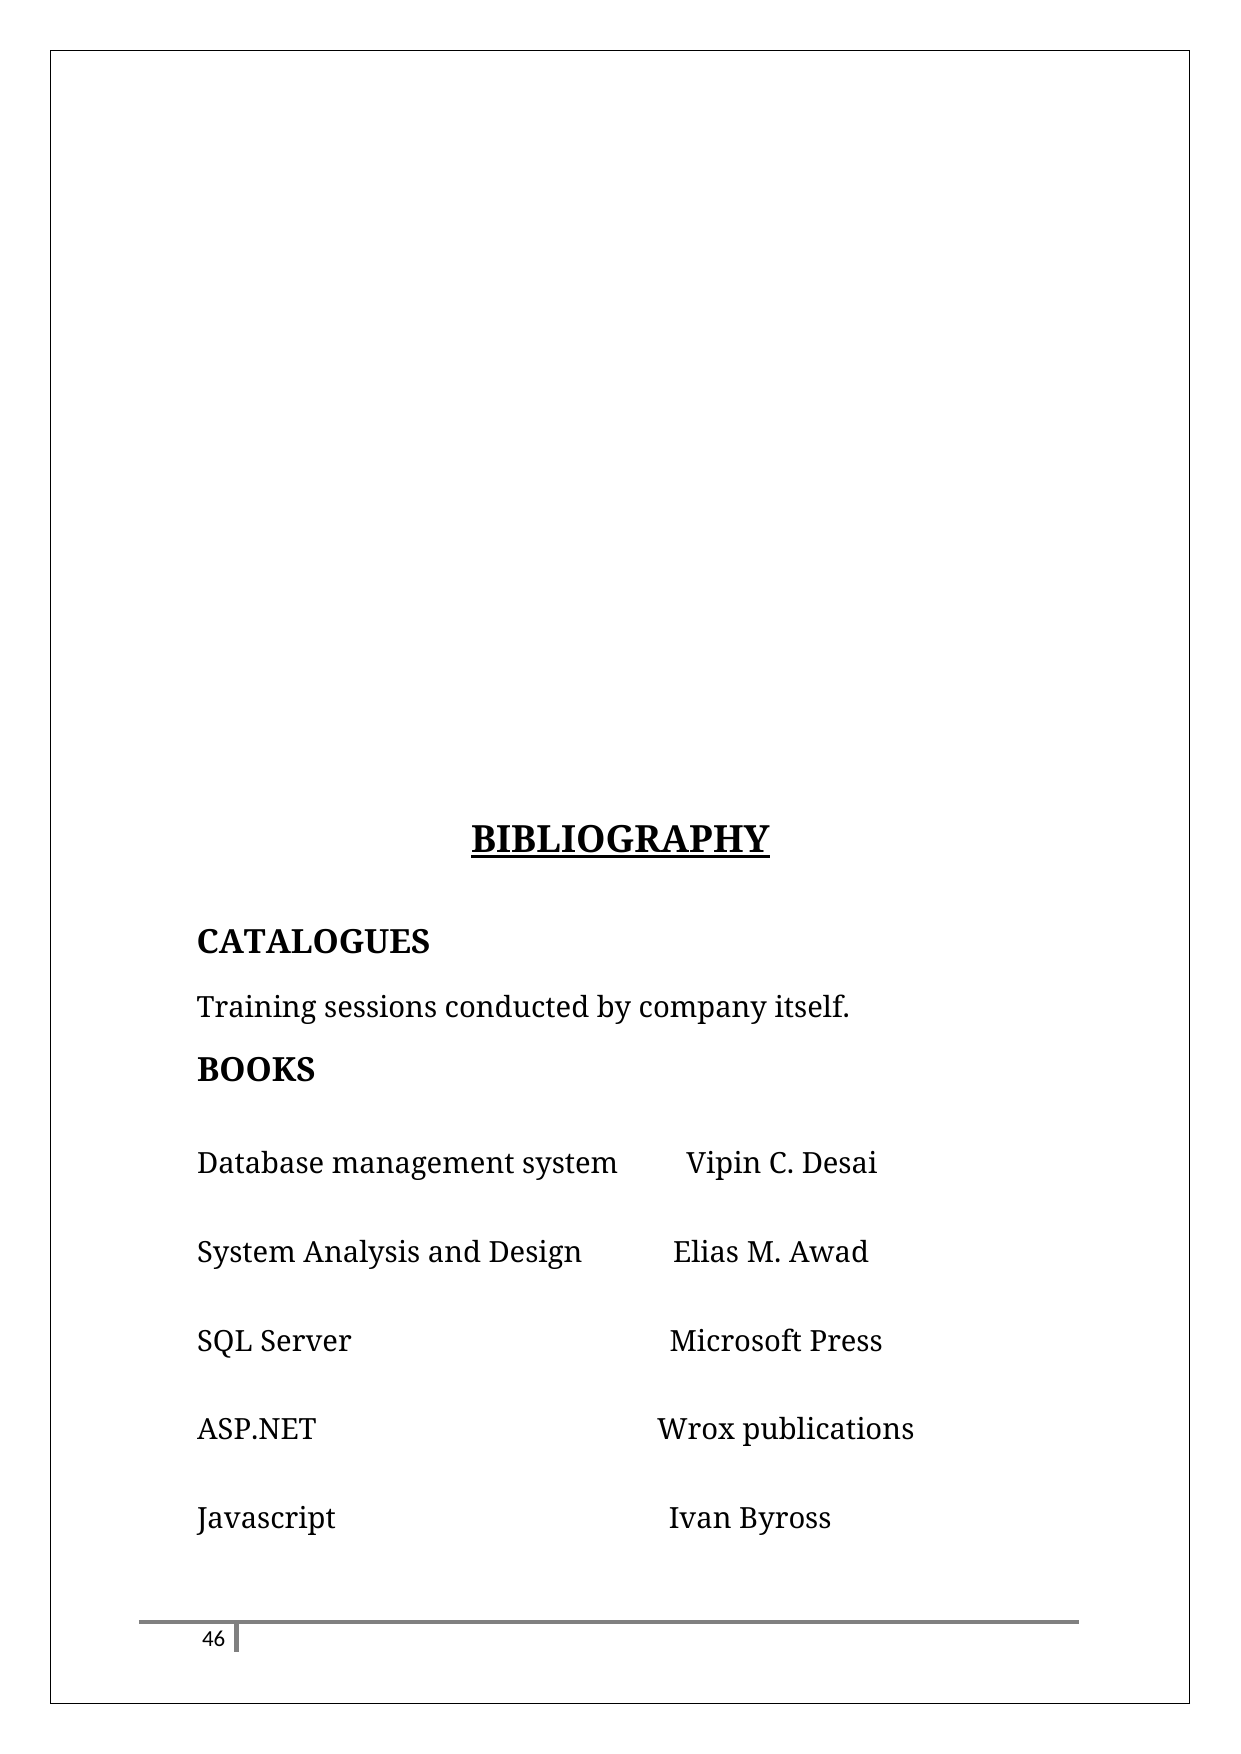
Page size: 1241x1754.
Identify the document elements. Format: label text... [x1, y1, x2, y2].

text Javascript Ivan Byross [197, 1497, 1090, 1537]
text System Analysis and Design Elias M. Awad [197, 1231, 1090, 1271]
text BIBLIOGRAPHY [150, 812, 1090, 863]
text ASP.NET Wrox publications [197, 1409, 1090, 1448]
text Database management system Vipin C. Desai [197, 1143, 1090, 1182]
text Training sessions conducted by company itself. [196, 986, 1090, 1026]
text SQL Server Microsoft Press [197, 1320, 1090, 1360]
text CatalogueS [196, 918, 1090, 963]
text BOOKS [197, 1045, 1090, 1091]
